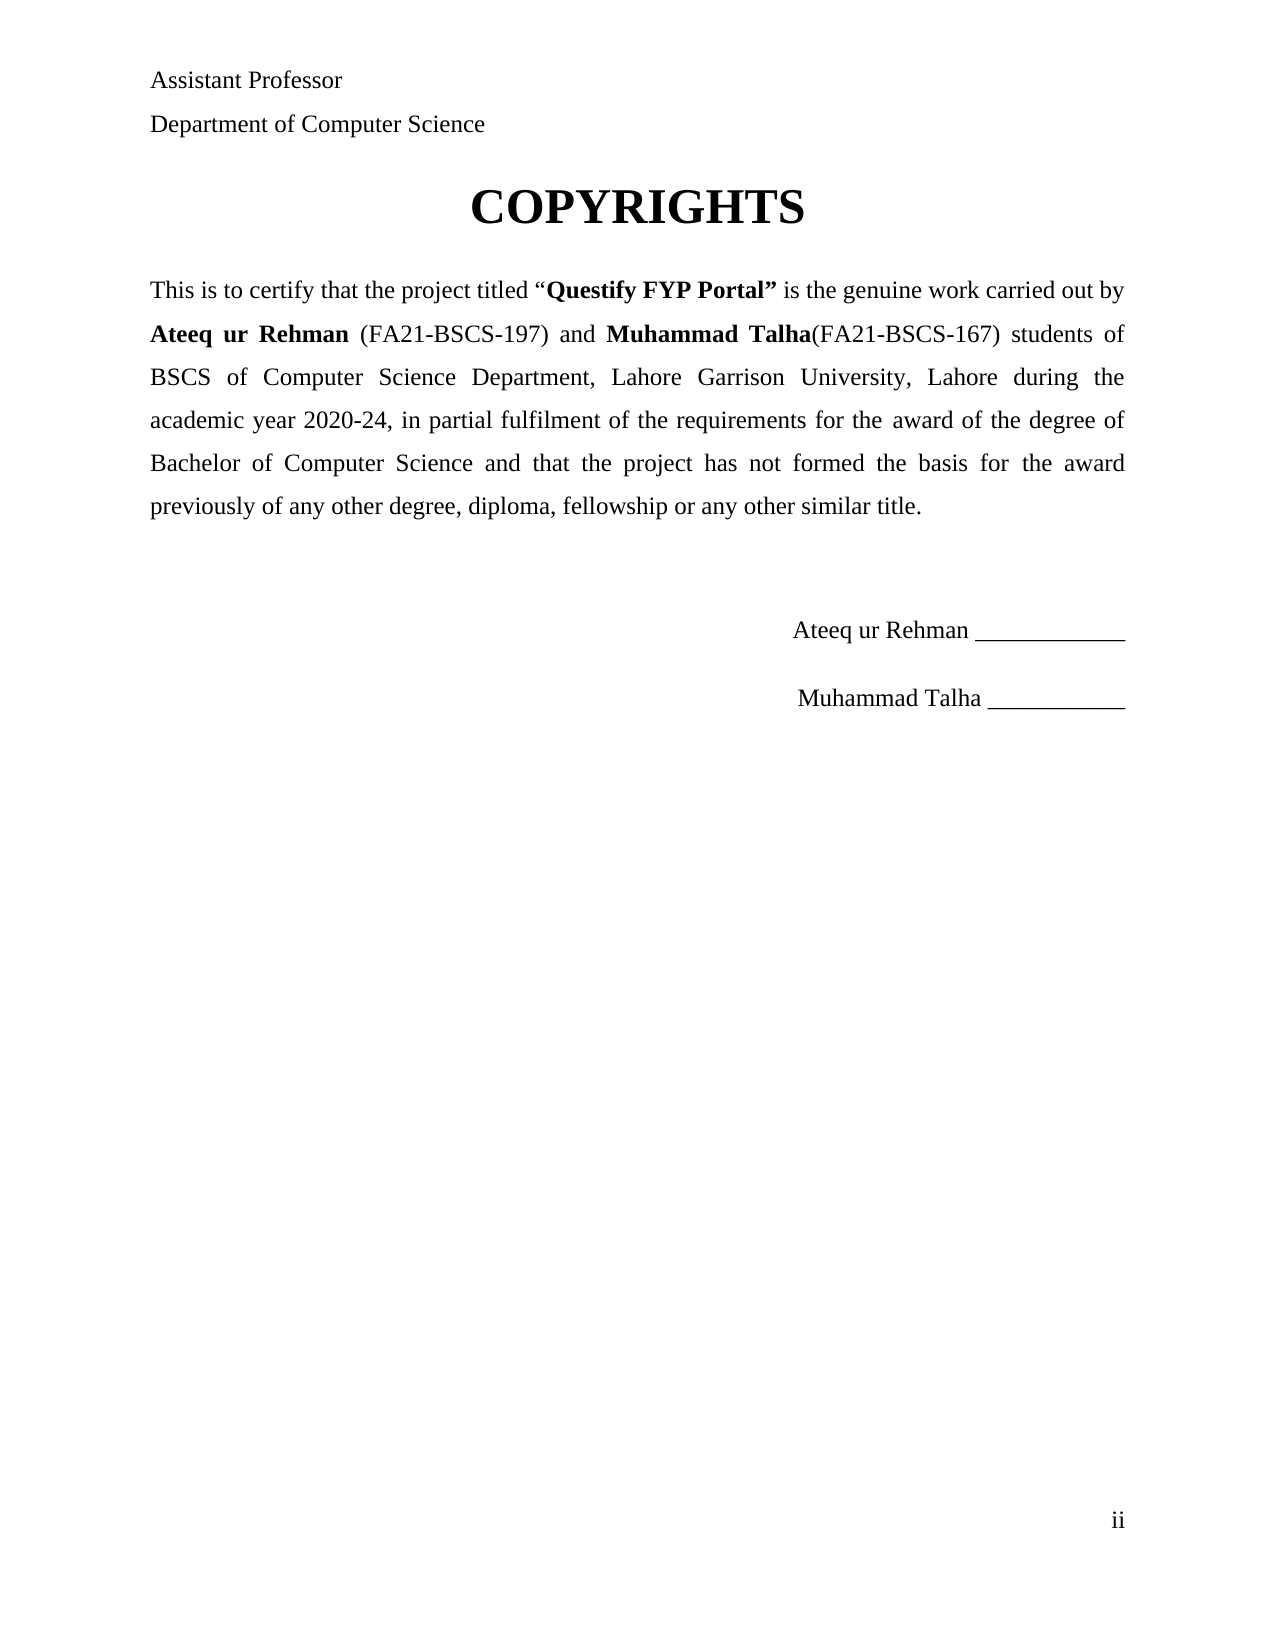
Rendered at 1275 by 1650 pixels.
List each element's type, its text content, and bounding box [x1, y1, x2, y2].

text COPYRIGHTS [150, 177, 1125, 234]
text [150, 66, 1125, 137]
text Muhammad Talha ___________ [150, 683, 1125, 712]
text This is to certify that the project titled “Questify FYP Portal” is the genuine work carried out by Ateeq ur Rehman (FA21-BSCS-197) and Muhammad Talha(FA21-BSCS-167) students of BSCS of Computer Science Department, Lahore Garrison University, Lahore during the academic year 2020-24, in partial fulfilment of the requirements for the award of the degree of Bachelor of Computer Science and that the project has not formed the basis for the award previously of any other degree, diploma, fellowship or any other similar title. [150, 276, 1125, 520]
text Ateeq ur Rehman ____________ [150, 615, 1125, 644]
